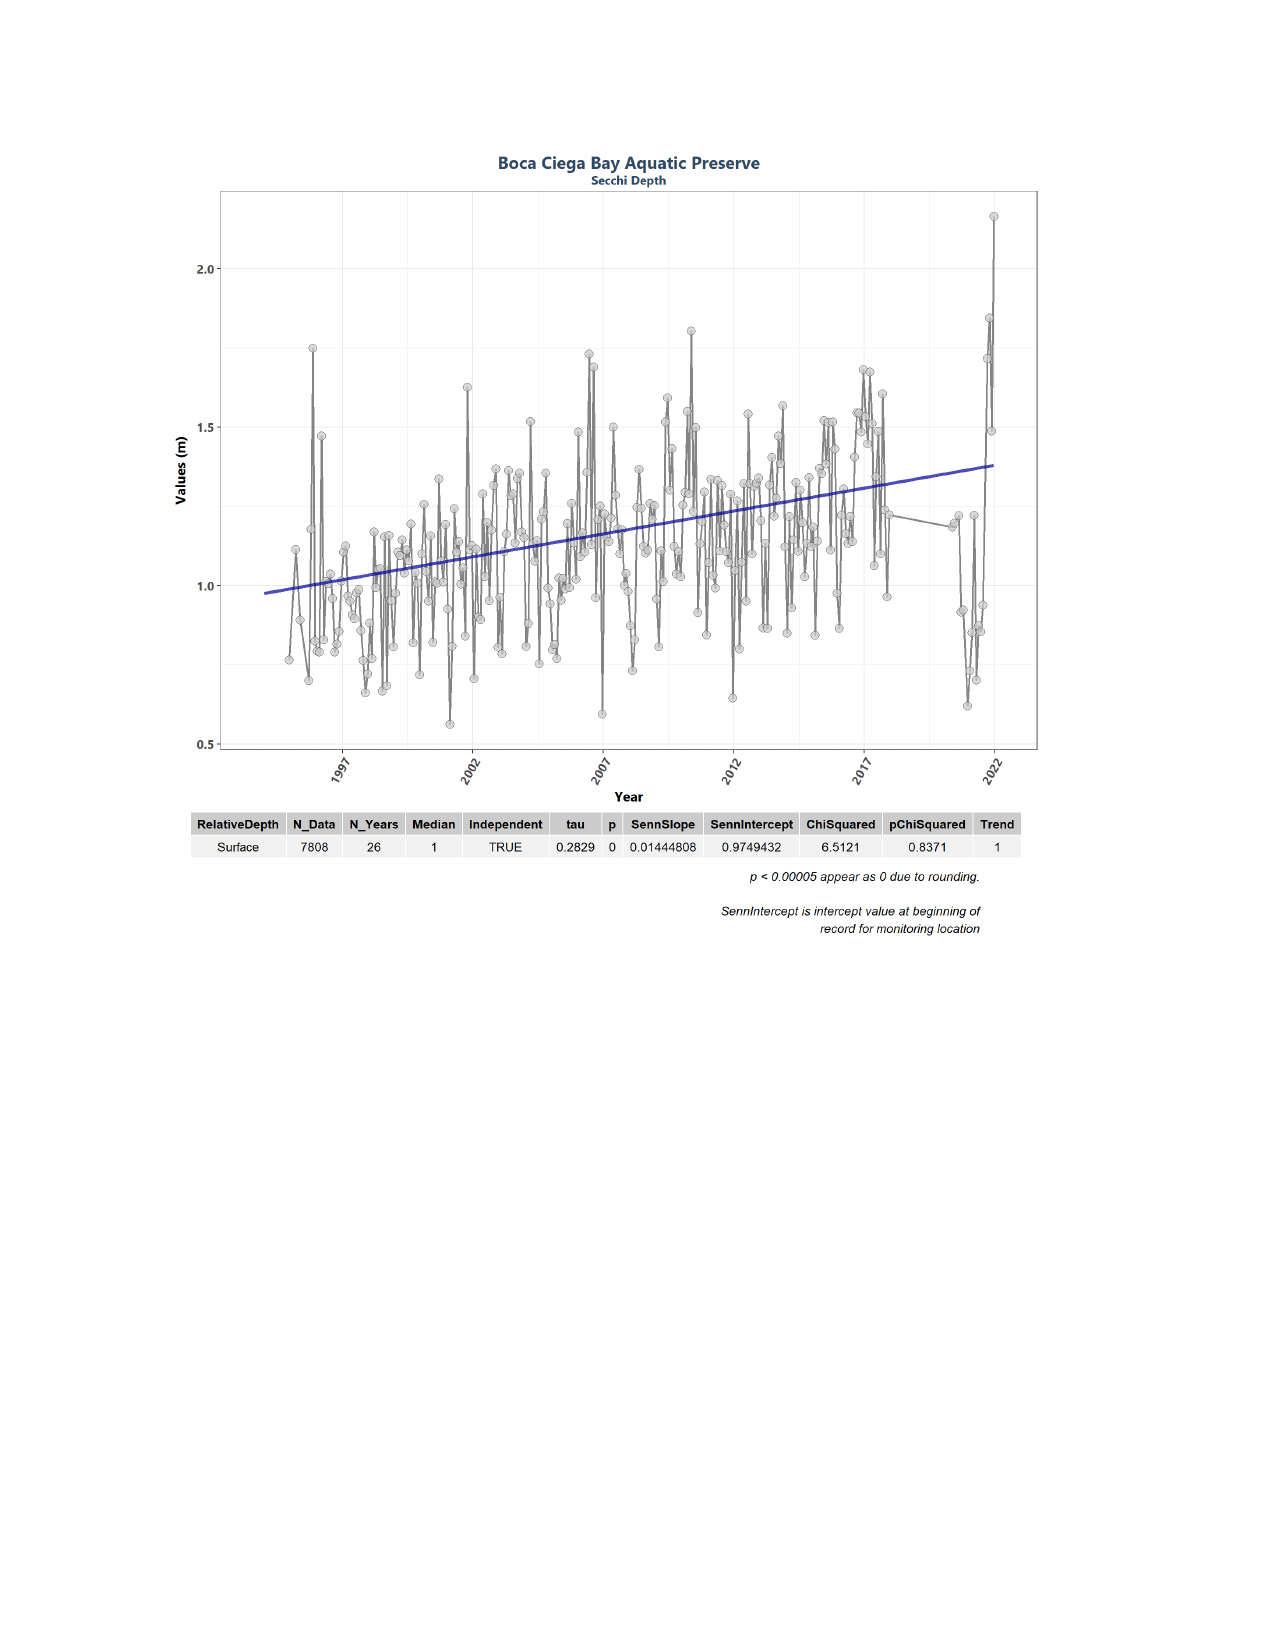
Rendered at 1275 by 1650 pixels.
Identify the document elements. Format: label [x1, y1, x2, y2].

picture [168, 150, 1044, 938]
